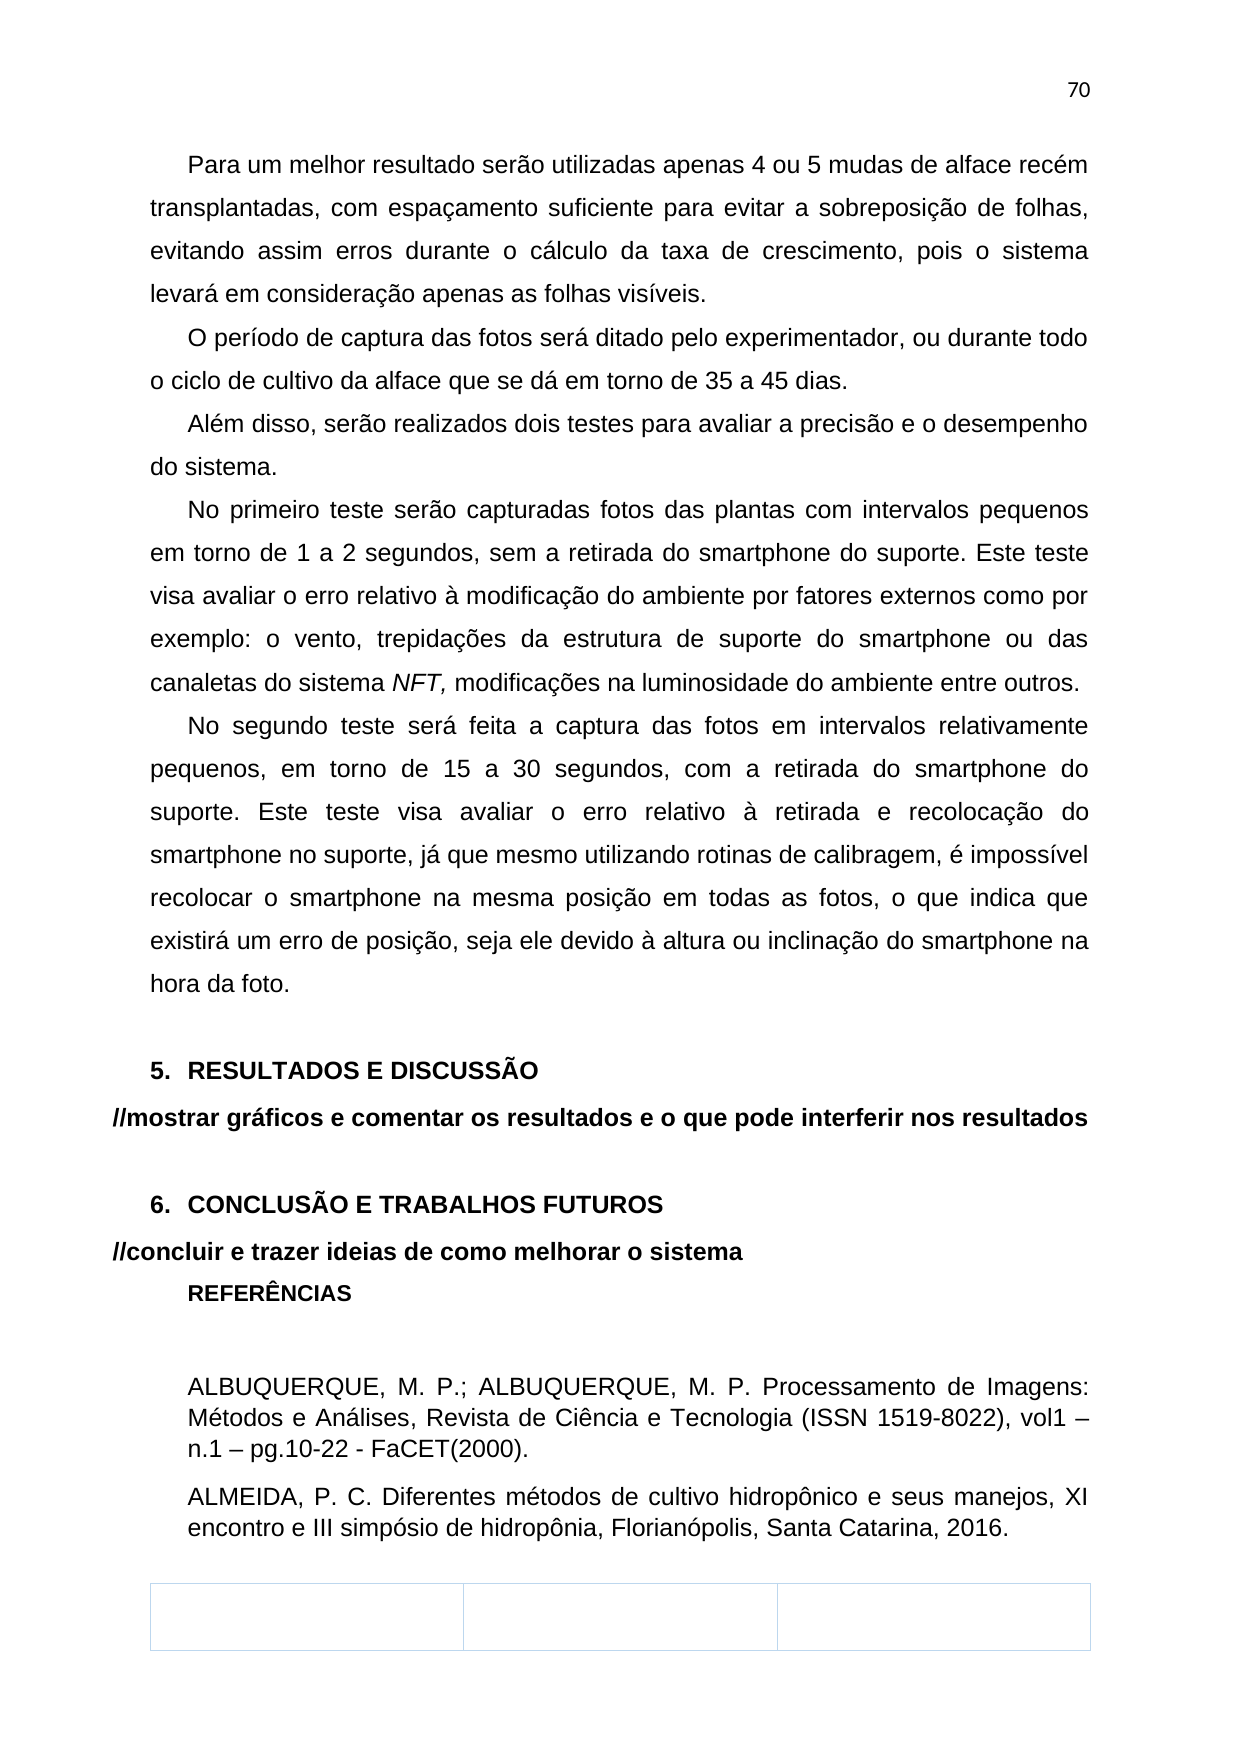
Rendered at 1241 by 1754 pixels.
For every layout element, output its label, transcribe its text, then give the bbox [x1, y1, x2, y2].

text //mostrar gráficos e comentar os resultados e o que pode interferir nos resultados [112, 1103, 1090, 1132]
text No segundo teste será feita a captura das fotos em intervalos relativamente pequenos, em torno de 15 a 30 segundos, com a retirada do smartphone do suporte. Este teste visa avaliar o erro relativo à retirada e recolocação do smartphone no suporte, já que mesmo utilizando rotinas de calibragem, é impossível recolocar o smartphone na mesma posição em todas as fotos, o que indica que existirá um erro de posição, seja ele devido à altura ou inclinação do smartphone na hora da foto. [150, 711, 1090, 998]
text Além disso, serão realizados dois testes para avaliar a precisão e o desempenho do sistema. [150, 409, 1090, 481]
text RESULTADOS E DISCUSSÃO [150, 1056, 1090, 1084]
text Para um melhor resultado serão utilizadas apenas 4 ou 5 mudas de alface recém transplantadas, com espaçamento suficiente para evitar a sobreposição de folhas, evitando assim erros durante o cálculo da taxa de crescimento, pois o sistema levará em consideração apenas as folhas visíveis. [150, 150, 1090, 308]
text No primeiro teste serão capturadas fotos das plantas com intervalos pequenos em torno de 1 a 2 segundos, sem a retirada do smartphone do suporte. Este teste visa avaliar o erro relativo à modificação do ambiente por fatores externos como por exemplo: o vento, trepidações da estrutura de suporte do smartphone ou das canaletas do sistema NFT, modificações na luminosidade do ambiente entre outros. [150, 495, 1090, 696]
text REFERÊNCIAS [187, 1280, 1090, 1307]
text //concluir e trazer ideias de como melhorar o sistema [112, 1237, 1090, 1266]
text ALBUQUERQUE, M. P.; ALBUQUERQUE, M. P. Processamento de Imagens: Métodos e Análises, Revista de Ciência e Tecnologia (ISSN 1519-8022), vol1 – n.1 – pg.10-22 - FaCET(2000). [187, 1372, 1090, 1463]
text CONCLUSÃO E TRABALHOS FUTUROS [150, 1189, 1090, 1218]
text ALMEIDA, P. C. Diferentes métodos de cultivo hidropônico e seus manejos, XI encontro e III simpósio de hidropônia, Florianópolis, Santa Catarina, 2016. [187, 1482, 1090, 1542]
text O período de captura das fotos será ditado pelo experimentador, ou durante todo o ciclo de cultivo da alface que se dá em torno de 35 a 45 dias. [150, 322, 1090, 394]
